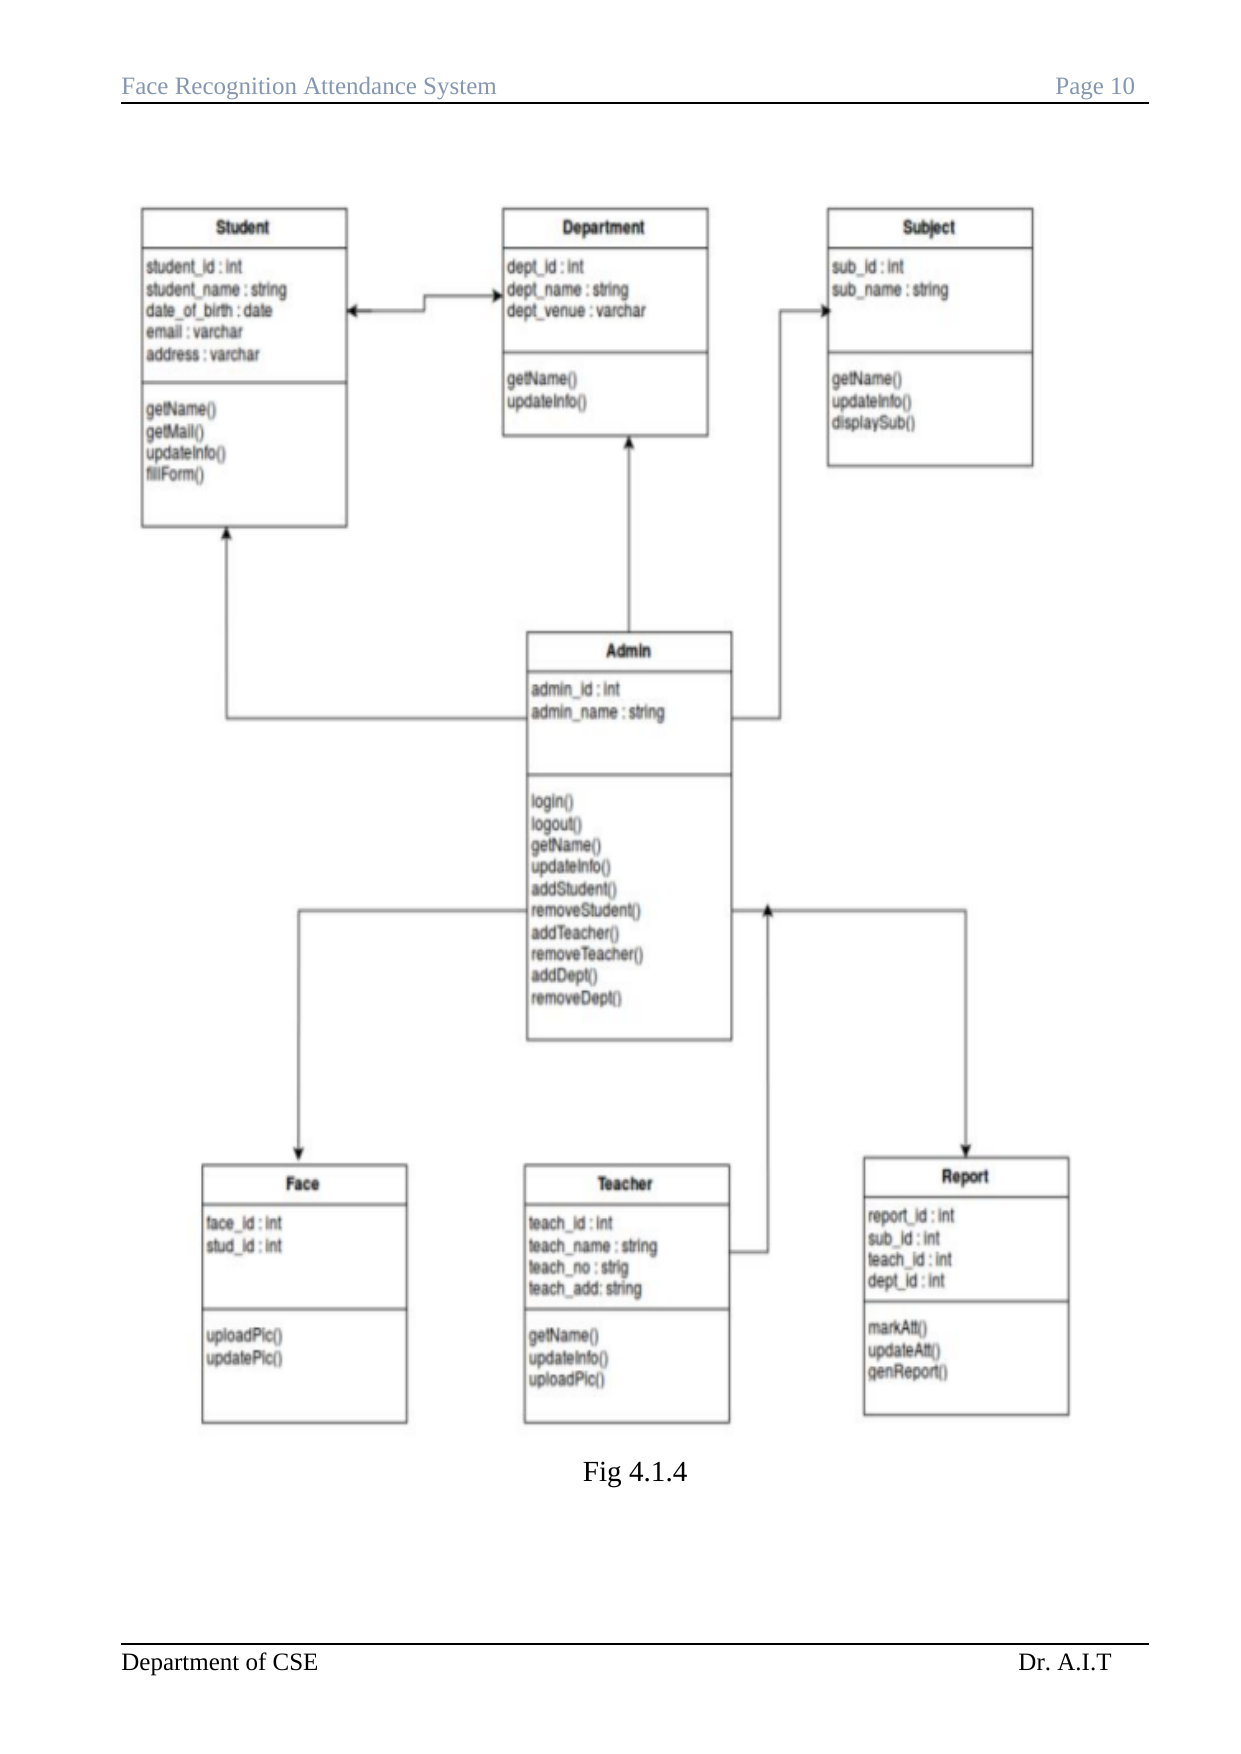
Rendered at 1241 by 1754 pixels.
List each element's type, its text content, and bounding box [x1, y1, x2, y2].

text Fig 4.1.4 [121, 1454, 1149, 1488]
picture [121, 159, 1093, 1441]
